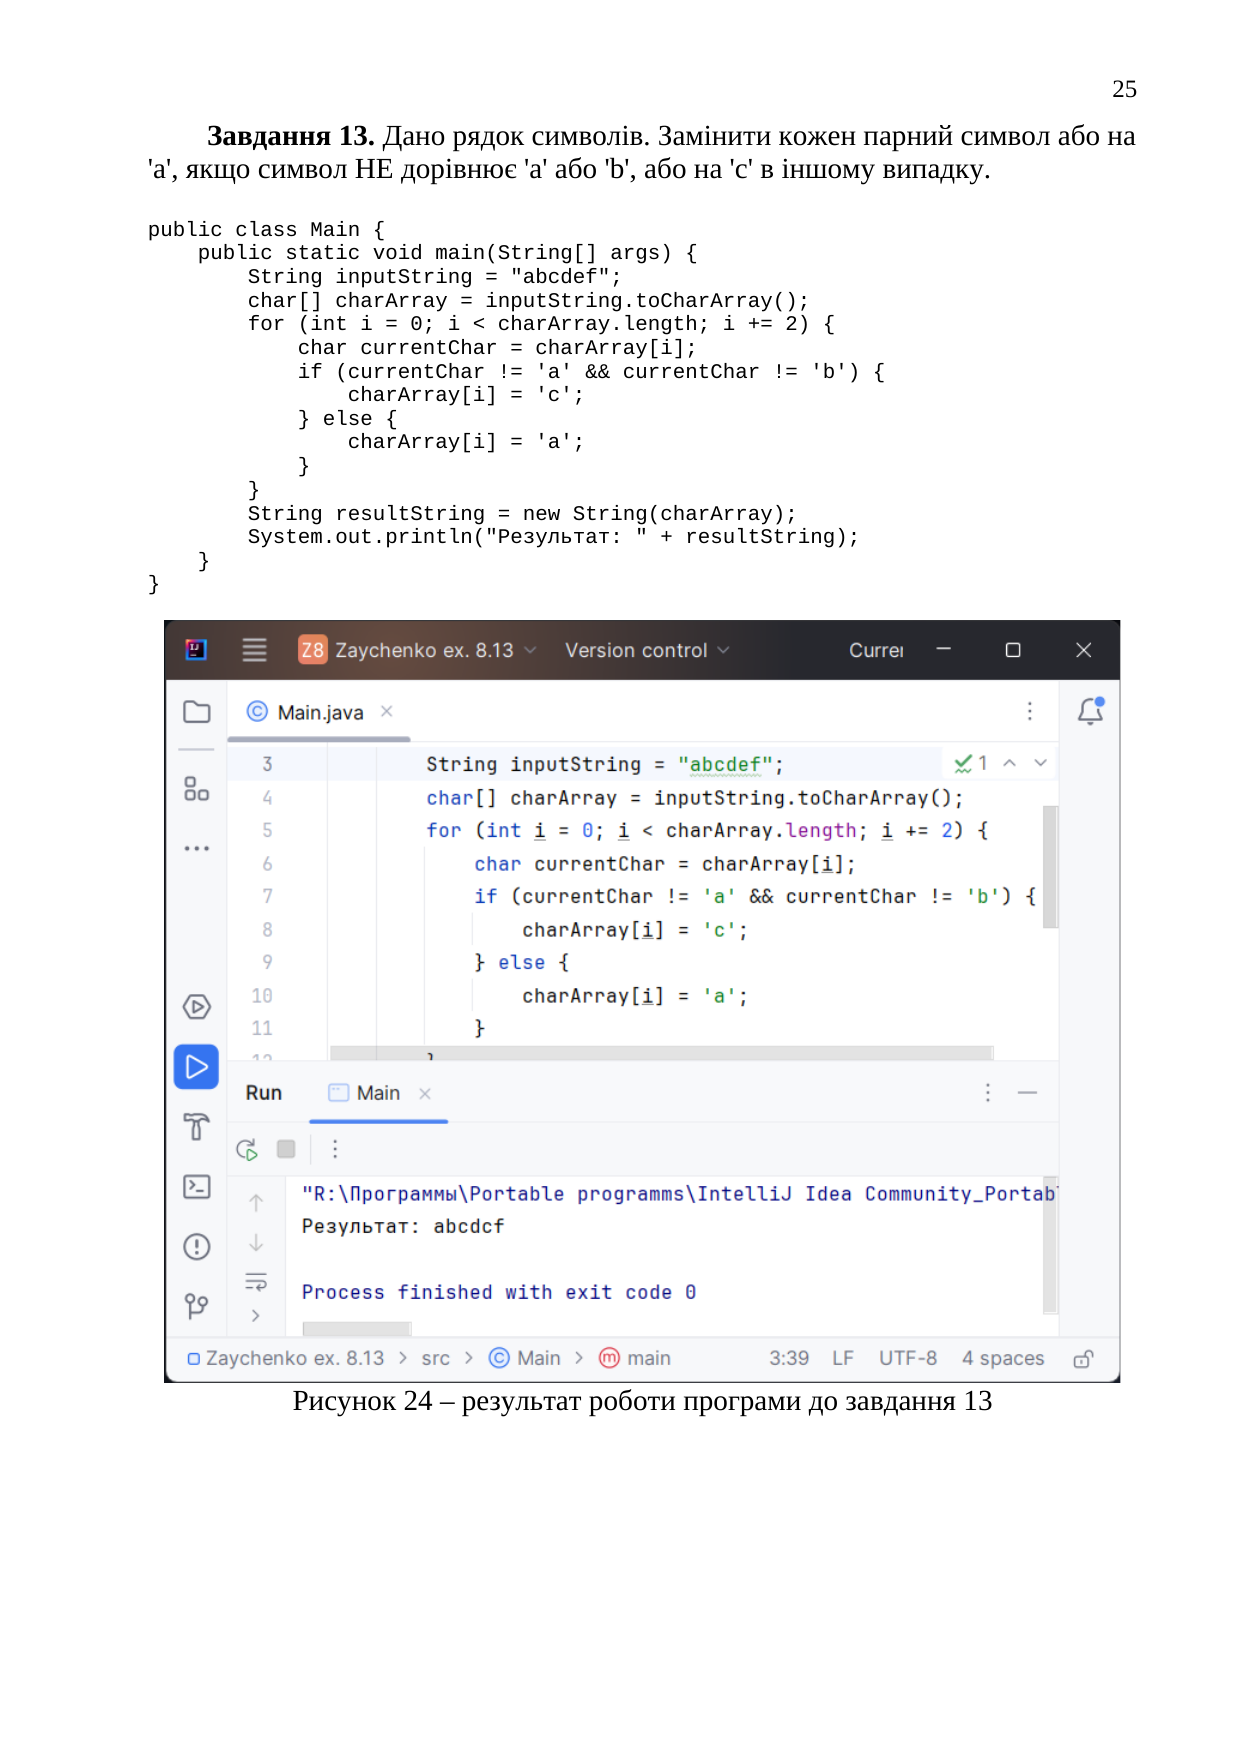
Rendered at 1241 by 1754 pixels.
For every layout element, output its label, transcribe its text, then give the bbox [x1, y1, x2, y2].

text } else { [148, 408, 1137, 432]
text public class Main { [148, 219, 1137, 242]
text String resultString = new String(charArray); [148, 502, 1137, 526]
text char[] charArray = inputString.toCharArray(); [148, 290, 1137, 313]
text String inputString = "abcdef"; [148, 266, 1137, 290]
text } [148, 573, 1137, 597]
text } [148, 455, 1137, 479]
text System.out.println("Результат: " + resultString); [148, 526, 1137, 550]
text charArray[i] = 'a'; [148, 432, 1137, 455]
text } [148, 479, 1137, 502]
picture [164, 620, 1121, 1383]
text for (int i = 0; i < charArray.length; i += 2) { [148, 313, 1137, 337]
text char currentChar = charArray[i]; [148, 337, 1137, 361]
text } [148, 550, 1137, 573]
text if (currentChar != 'a' && currentChar != 'b') { [148, 361, 1137, 384]
text Завдання 13. Дано рядок символів. Замінити кожен парний символ або на 'a', якщо символ НЕ дорівнює 'a' або 'b', або на 'c' в іншому випадку. [148, 118, 1137, 185]
text Рисунок 24 – результат роботи програми до завдання 13 [148, 1383, 1137, 1416]
text public static void main(String[] args) { [148, 242, 1137, 266]
text charArray[i] = 'c'; [148, 384, 1137, 408]
